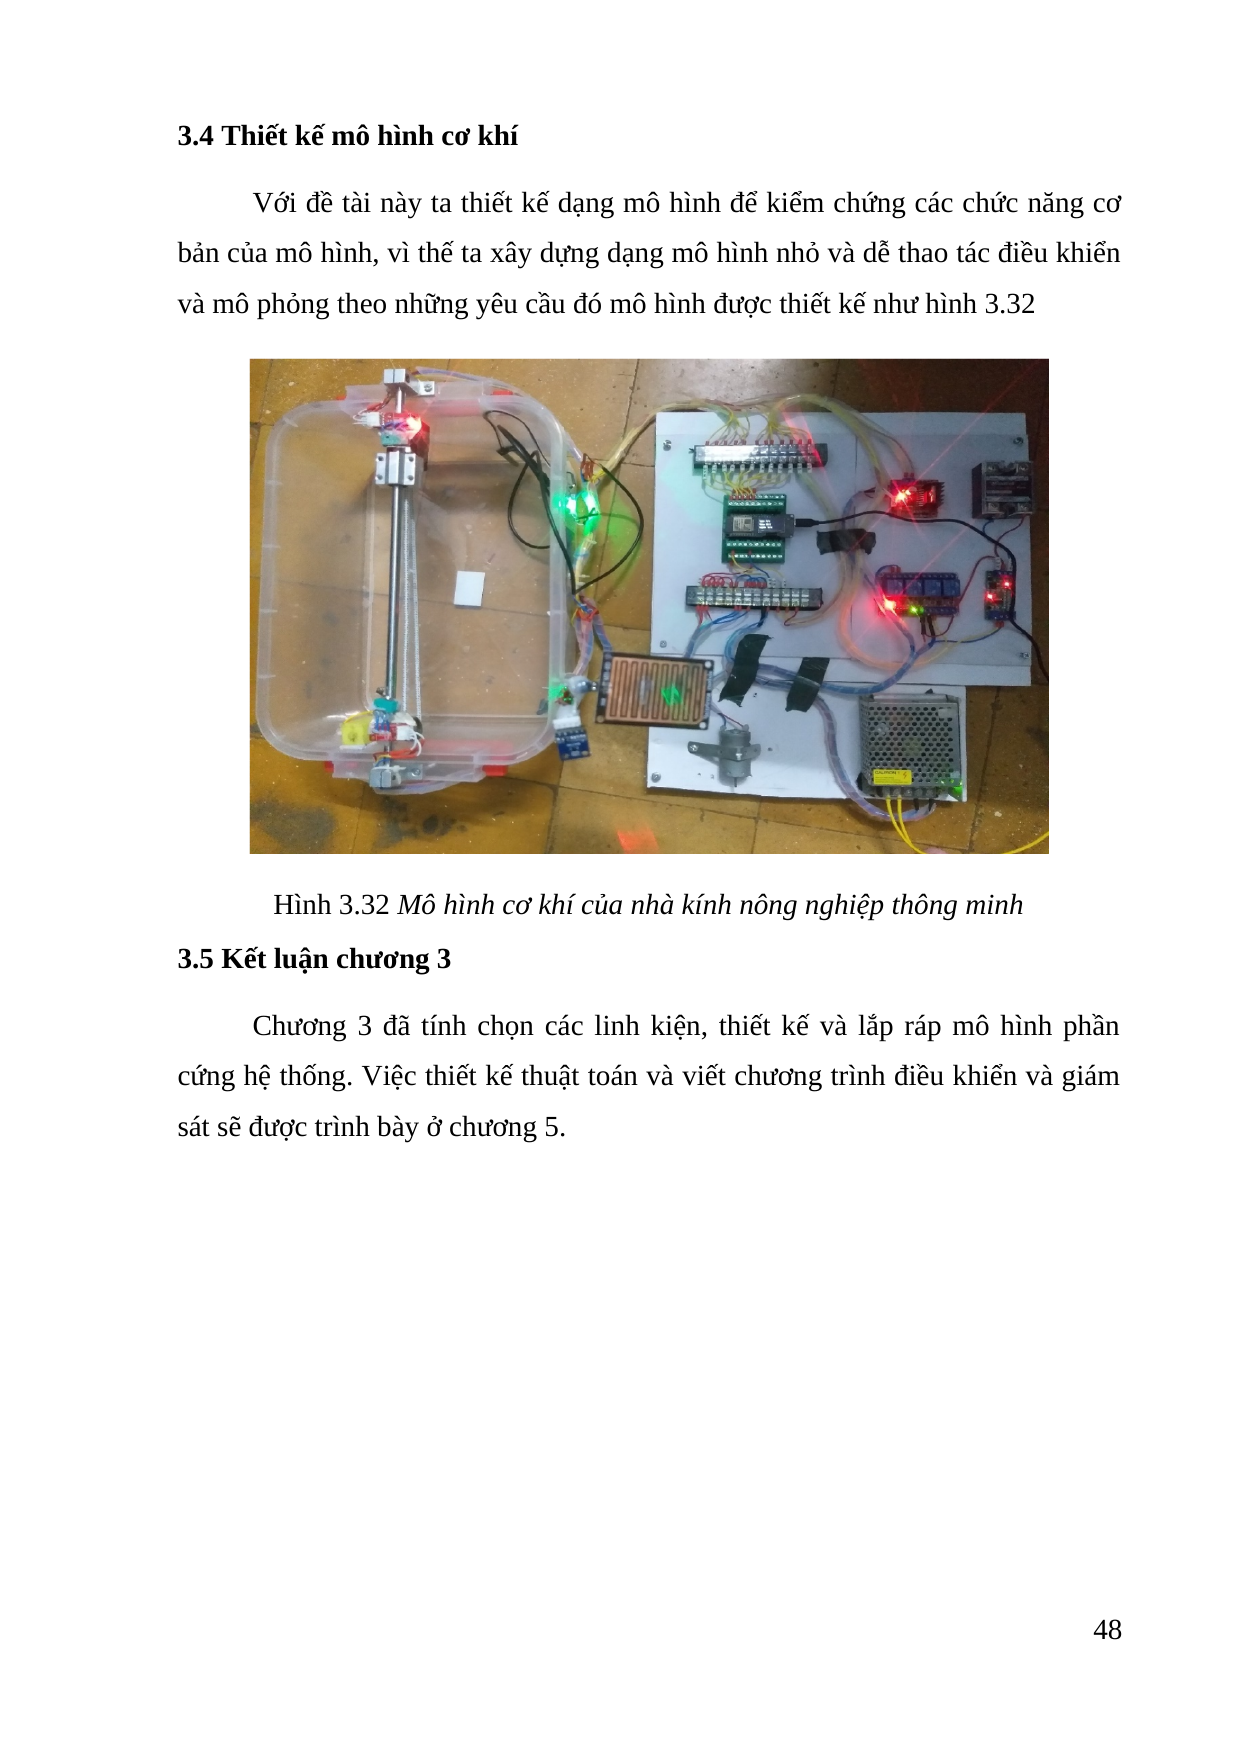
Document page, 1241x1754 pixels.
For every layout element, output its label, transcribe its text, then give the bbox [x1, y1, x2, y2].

picture [251, 359, 1048, 854]
text Hình 3.32 Mô hình cơ khí của nhà kính nông nghiệp thông minh [177, 887, 1122, 920]
subtitle 3.5 Kết luận chương 3 [177, 941, 1122, 975]
text Chương 3 đã tính chọn các linh kiện, thiết kế và lắp ráp mô hình phần cứng hệ thống. Việc thiết kế thuật toán và viết chương trình điều khiển và giám sát sẽ được trình bày ở chương 5. [177, 1008, 1122, 1142]
text Với đề tài này ta thiết kế dạng mô hình để kiểm chứng các chức năng cơ bản của mô hình, vì thế ta xây dựng dạng mô hình nhỏ và dễ thao tác điều khiển và mô phỏng theo những yêu cầu đó mô hình được thiết kế như hình 3.32 [177, 185, 1122, 319]
subtitle 3.4 Thiết kế mô hình cơ khí [177, 118, 1122, 152]
